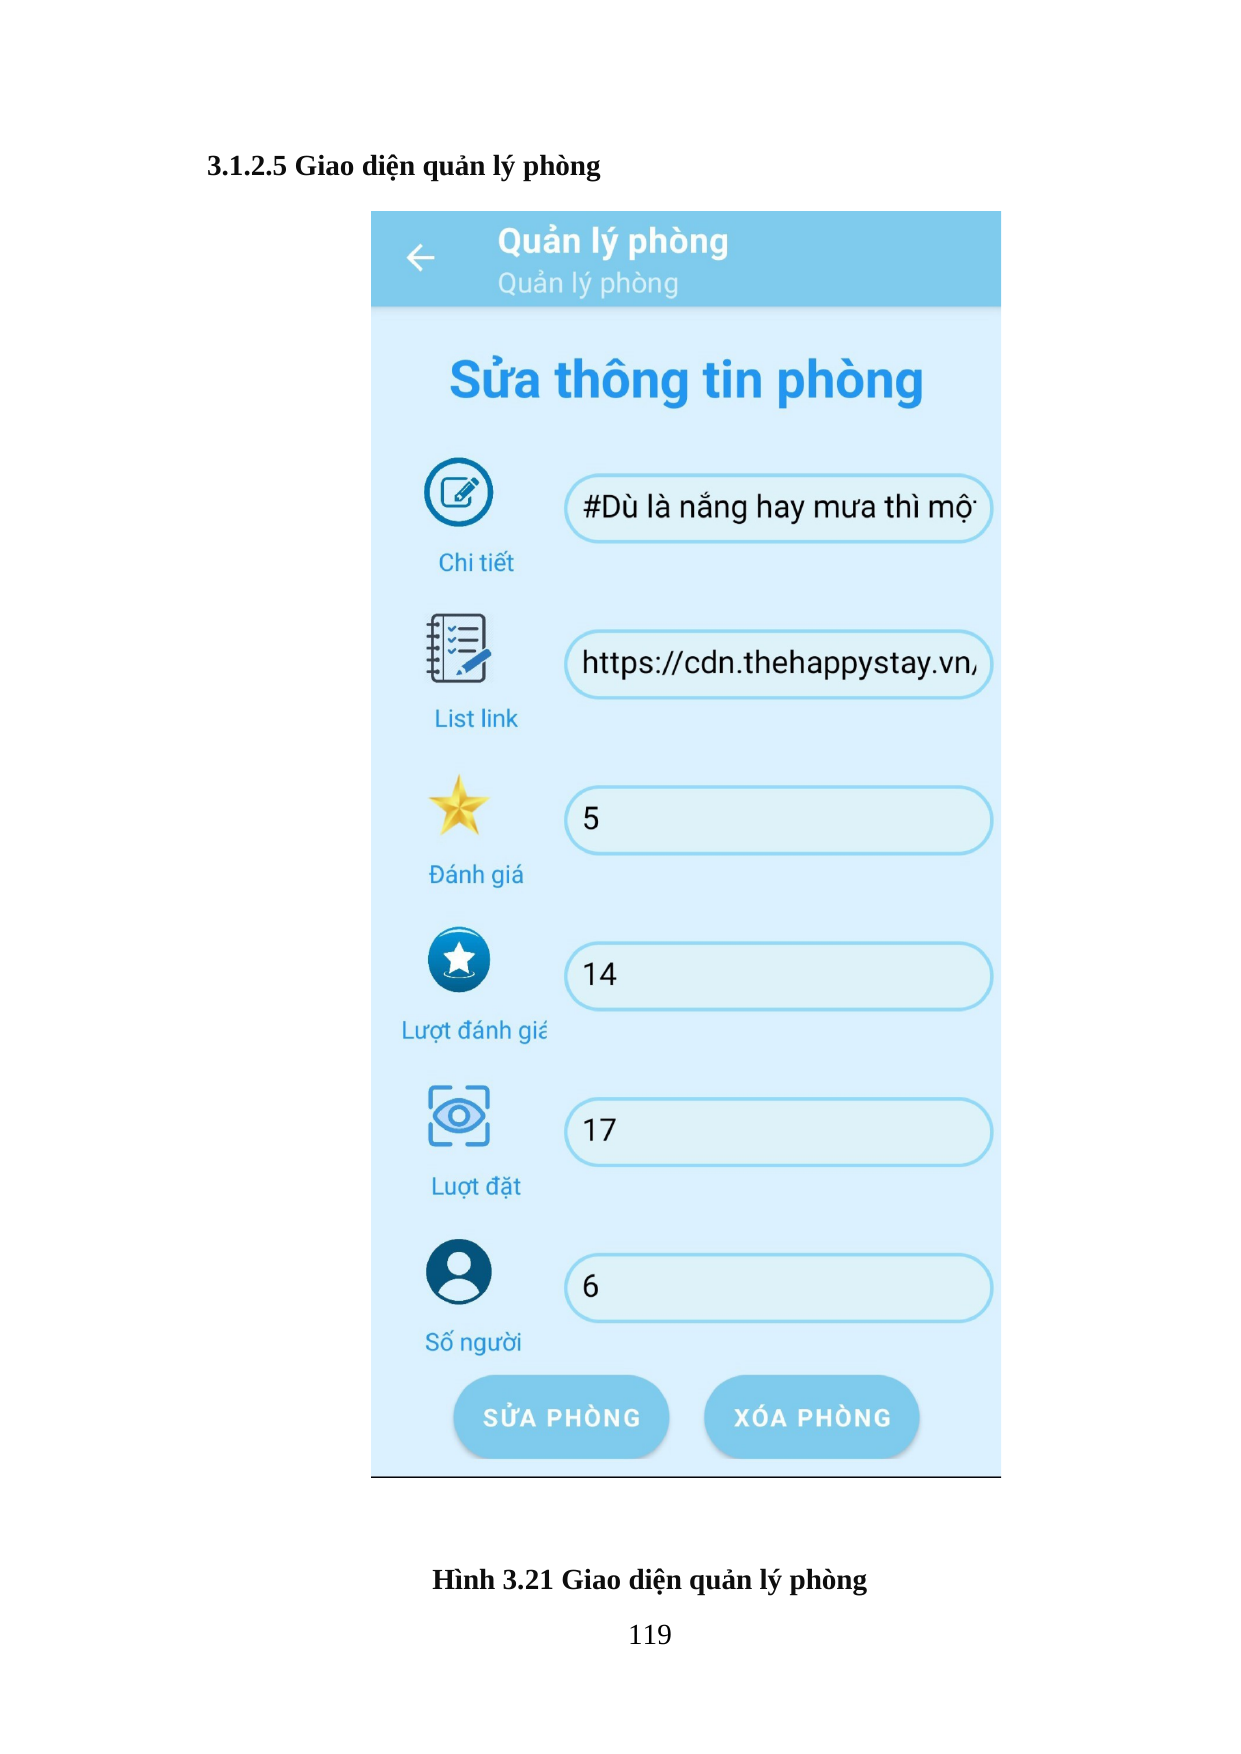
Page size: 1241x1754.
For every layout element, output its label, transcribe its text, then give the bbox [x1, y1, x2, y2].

picture [371, 211, 1002, 1478]
subtitle 3.1.2.5 Giao diện quản lý phòng [207, 148, 1092, 181]
text Hình 3.21 Giao diện quản lý phòng [207, 1562, 1092, 1595]
